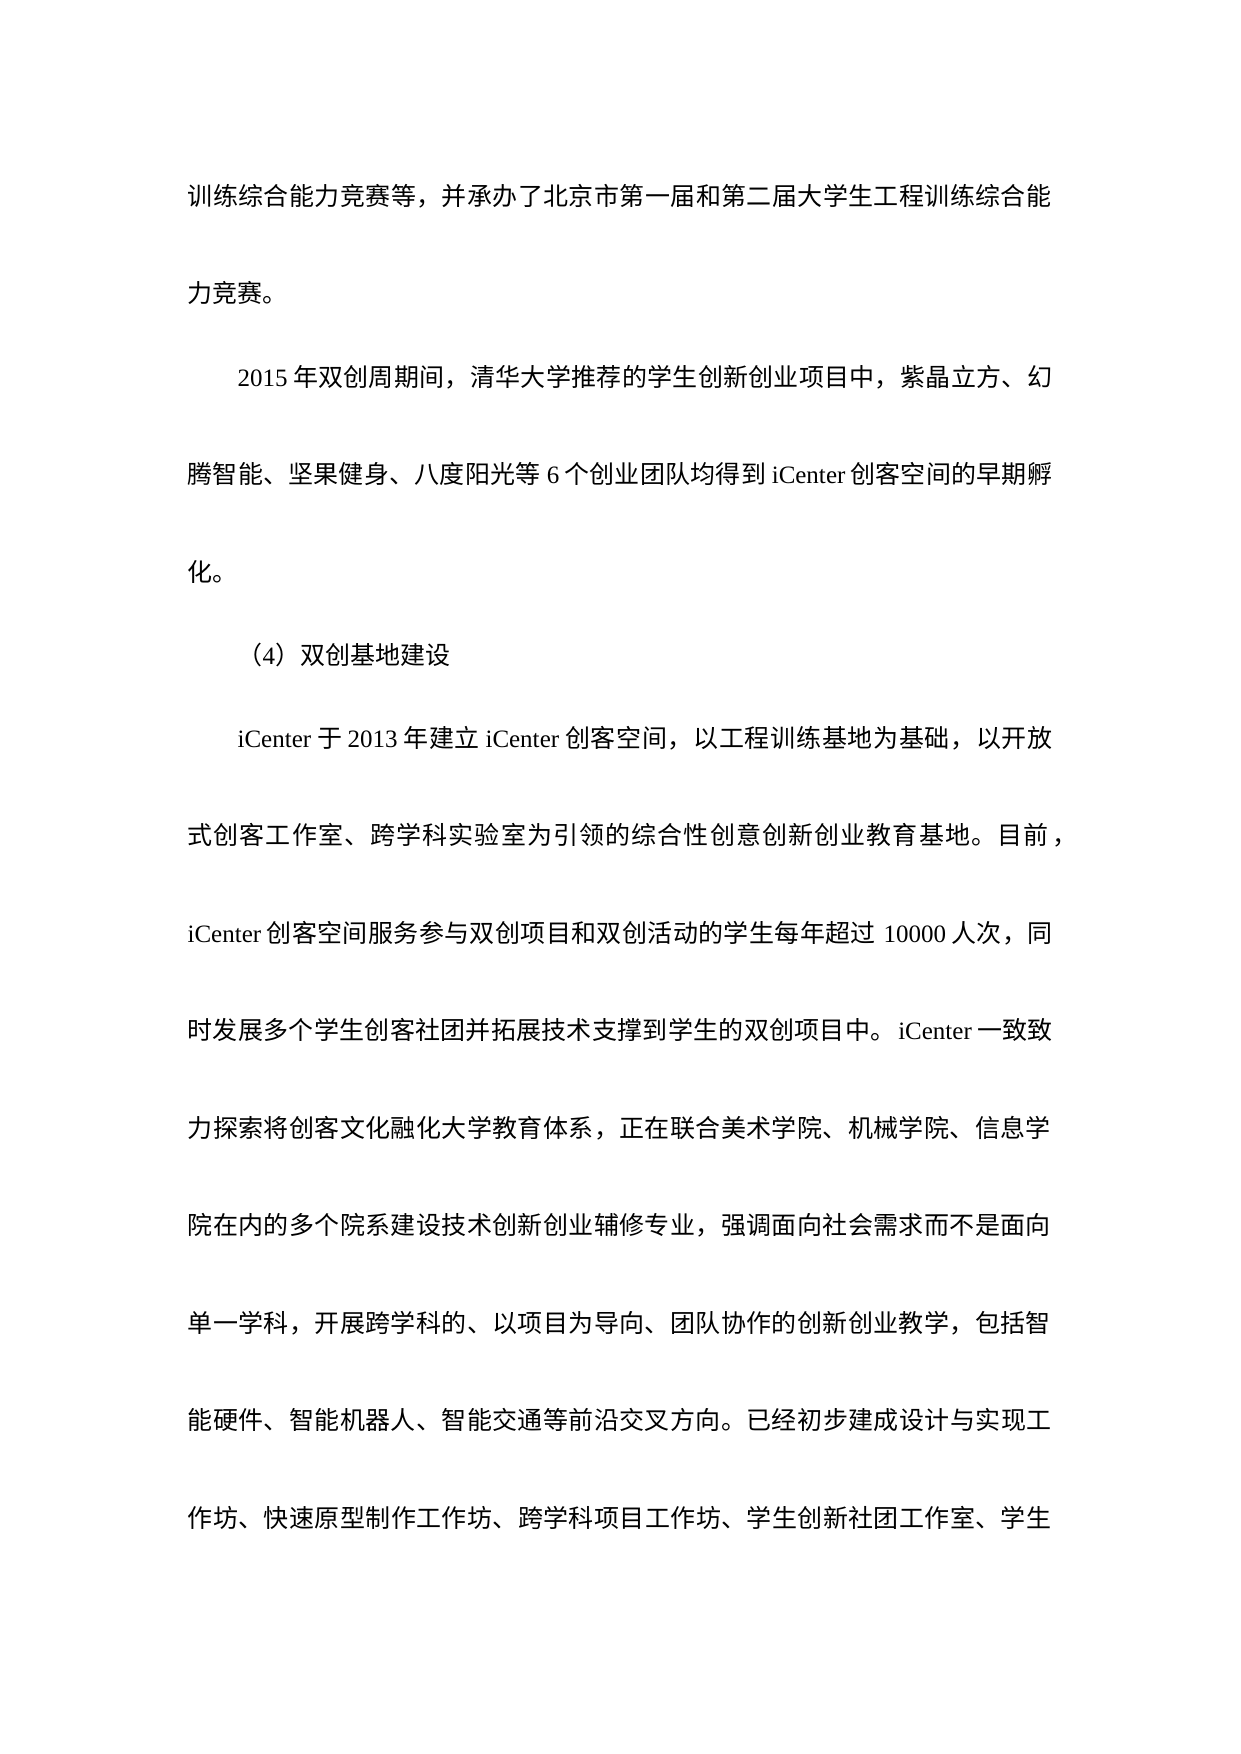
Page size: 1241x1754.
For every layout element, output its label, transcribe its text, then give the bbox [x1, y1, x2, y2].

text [187, 704, 1053, 1549]
text 2015年双创周期间，清华大学推荐的学生创新创业项目中，紫晶立方、幻腾智能、坚果健身、八度阳光等6个创业团队均得到iCenter创客空间的早期孵化。 [187, 343, 1053, 603]
text （4）双创基地建设 [187, 621, 1053, 686]
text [187, 162, 1053, 324]
